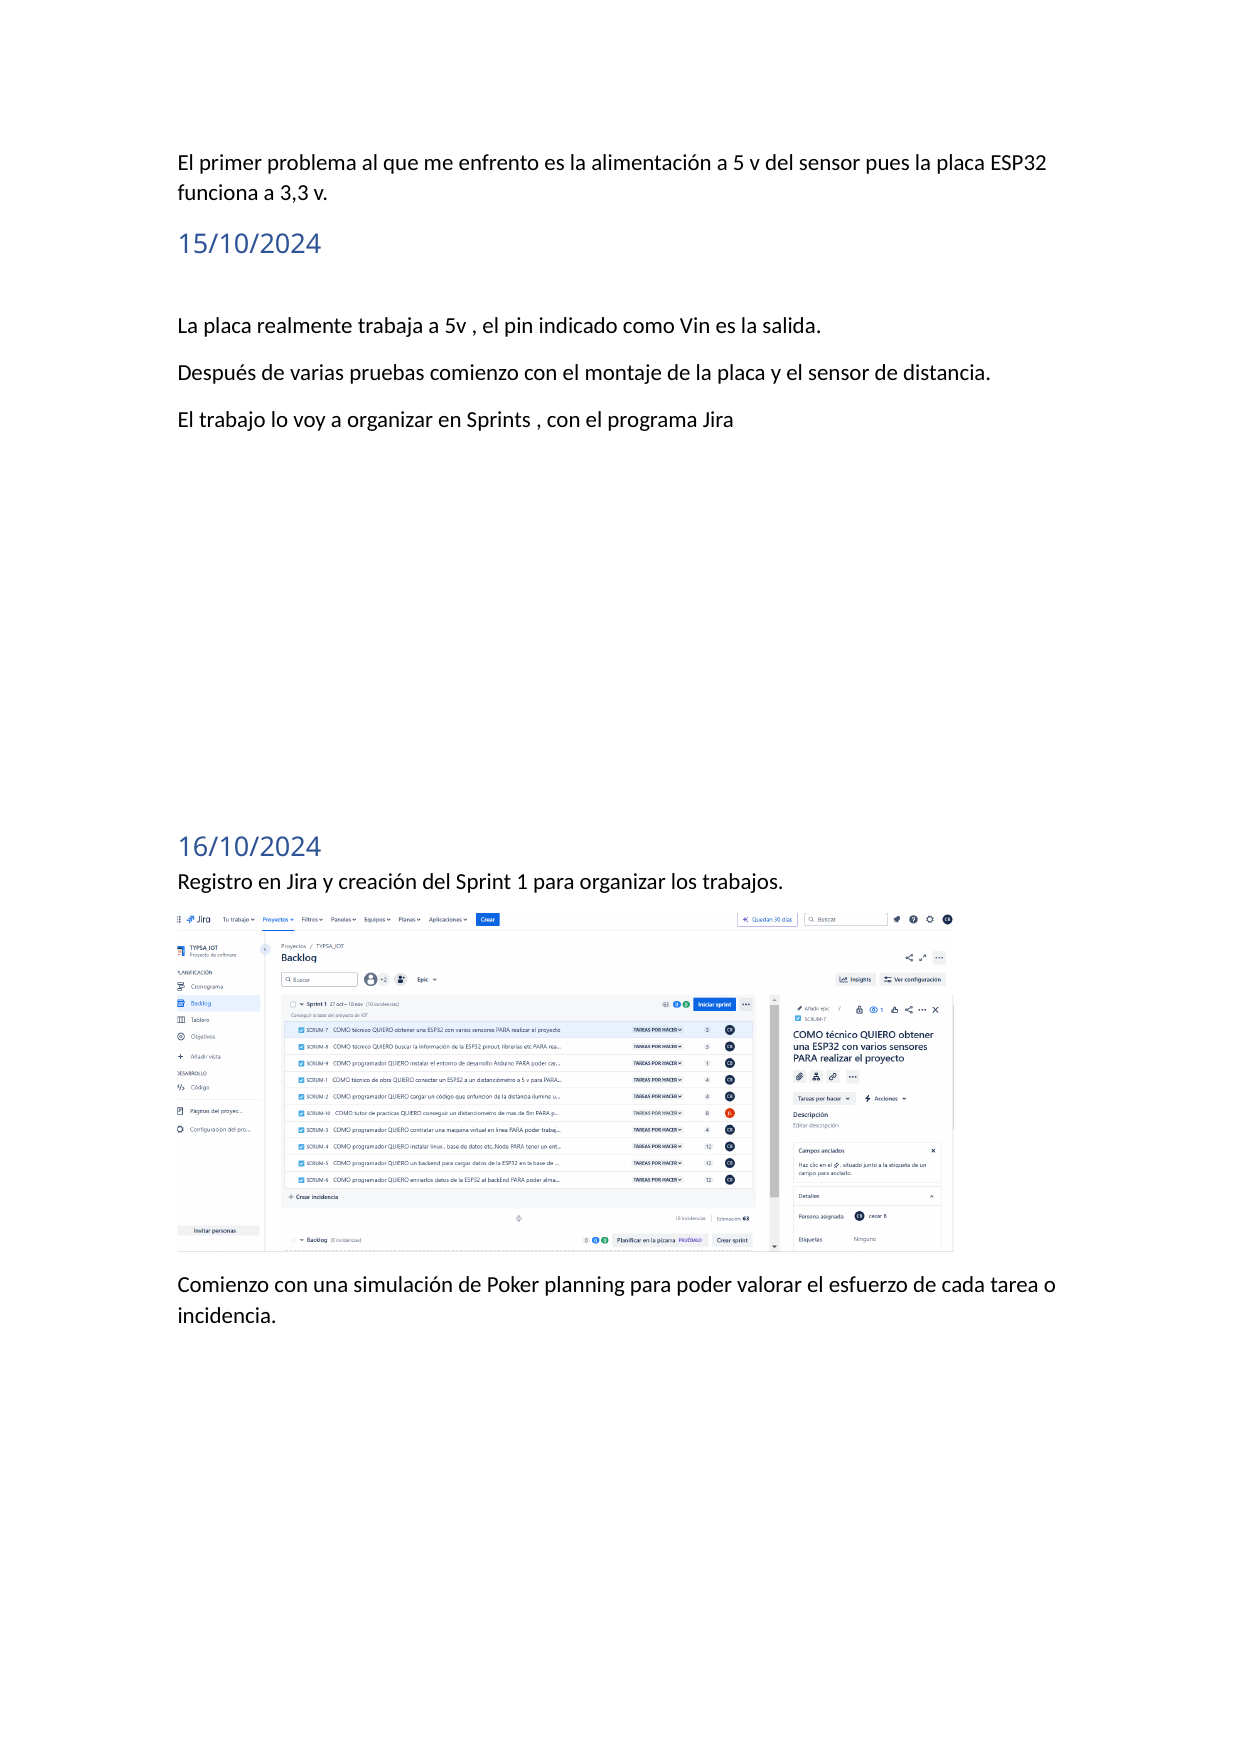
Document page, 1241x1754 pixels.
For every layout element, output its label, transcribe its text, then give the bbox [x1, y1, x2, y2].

text El trabajo lo voy a organizar en Sprints , con el programa Jira [177, 405, 1063, 433]
subtitle 15/10/2024 [177, 225, 1063, 262]
text Comienzo con una simulación de Poker planning para poder valorar el esfuerzo de cada tarea o incidencia. [177, 1271, 1063, 1329]
text El primer problema al que me enfrento es la alimentación a 5 v del sensor pues la placa ESP32 funciona a 3,3 v. [177, 148, 1063, 206]
picture [177, 913, 954, 1252]
text La placa realmente trabaja a 5v , el pin indicado como Vin es la salida. [177, 311, 1063, 339]
text Registro en Jira y creación del Sprint 1 para organizar los trabajos. [177, 867, 1063, 895]
text Después de varias pruebas comienzo con el montaje de la placa y el sensor de distancia. [177, 358, 1063, 386]
subtitle 16/10/2024 [177, 827, 1063, 864]
